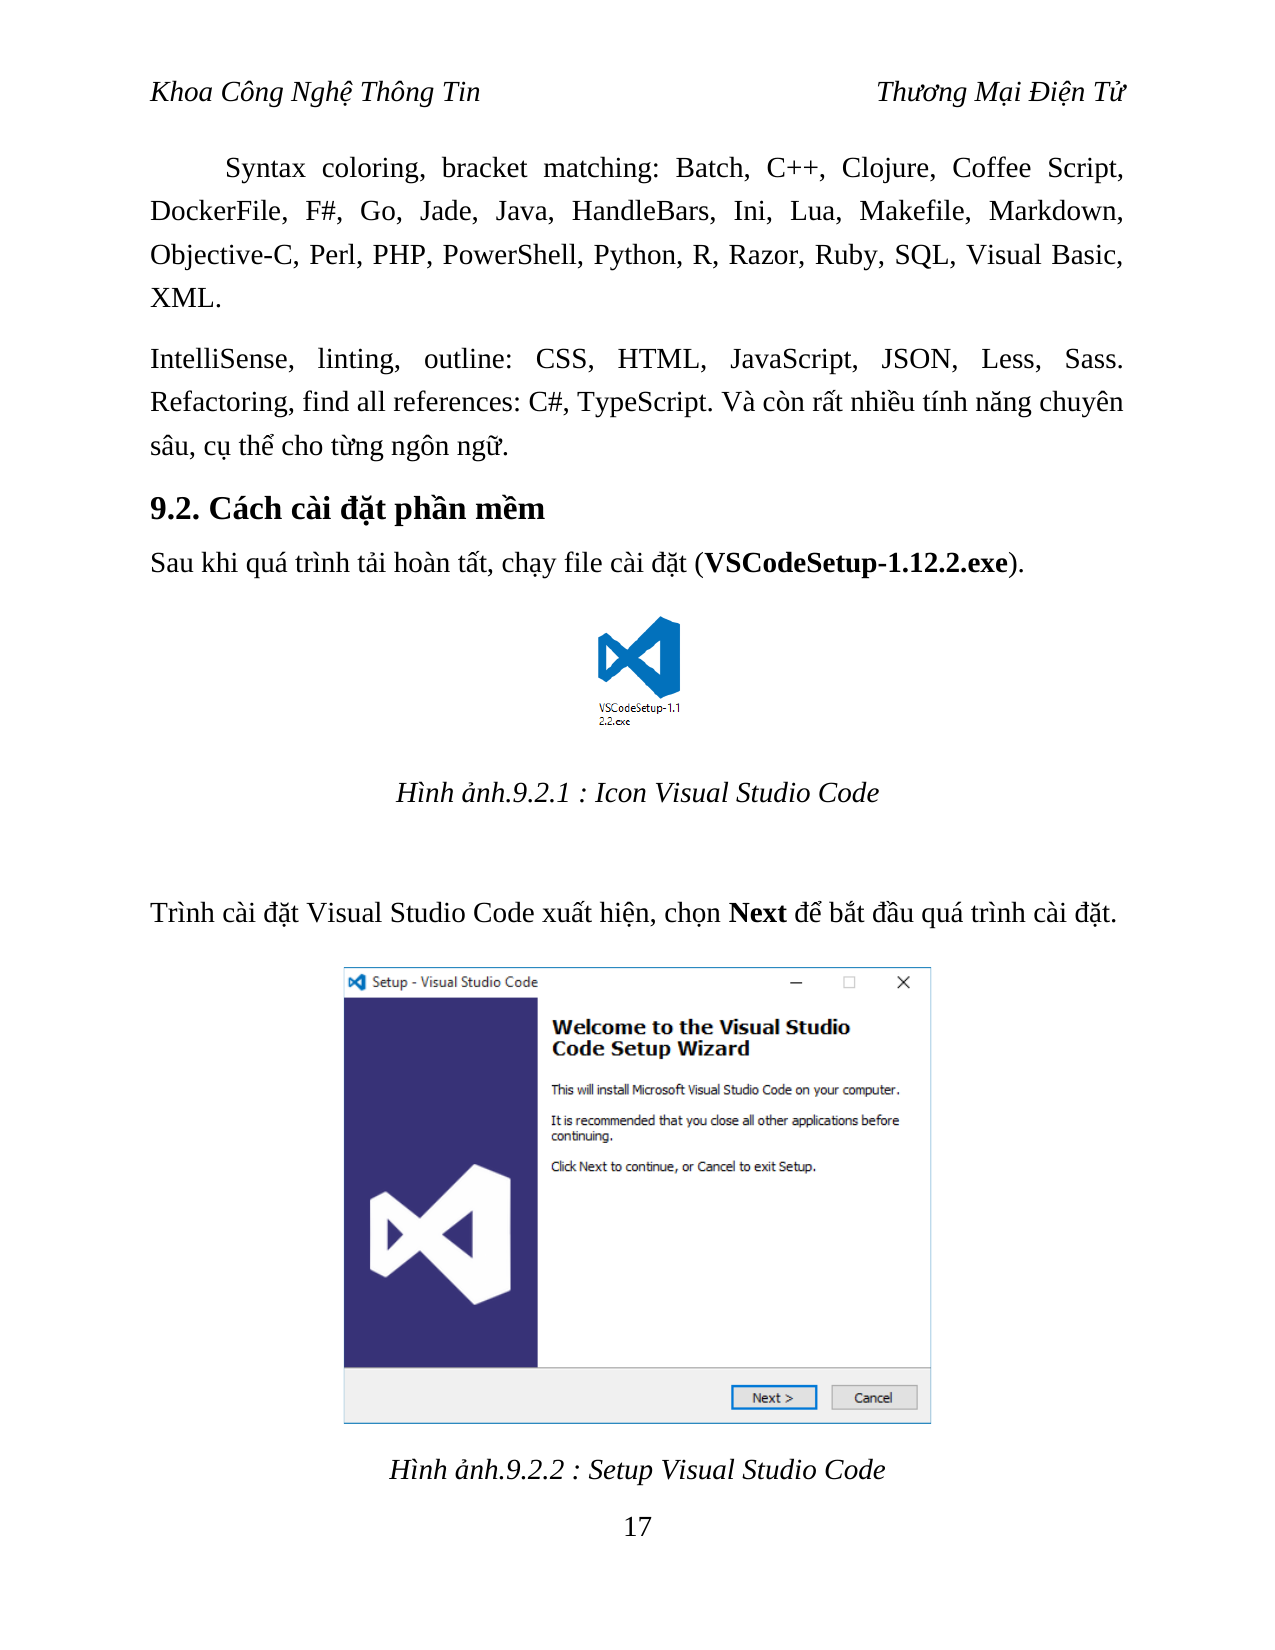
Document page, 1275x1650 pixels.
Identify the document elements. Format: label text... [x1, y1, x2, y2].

text Trình cài đặt Visual Studio Code xuất hiện, chọn Next để bắt đầu quá trình cài đặt. [150, 895, 1125, 929]
picture [343, 967, 932, 1424]
text Sau khi quá trình tải hoàn tất, chạy file cài đặt (VSCodeSetup-1.12.2.exe). [150, 546, 1125, 579]
picture [578, 605, 697, 748]
text Hình ảnh.9.2.2 : Setup Visual Studio Code [150, 1452, 1125, 1486]
subtitle 9.2. Cách cài đặt phần mềm [150, 488, 1125, 526]
text Syntax coloring, bracket matching: Batch, C++, Clojure, Coffee Script, DockerFile, F#, Go, Jade, Java, HandleBars, Ini, Lua, Makefile, Markdown, Objective-C, Perl, PHP, PowerShell, Python, R, Razor, Ruby, SQL, Visual Basic, XML. [150, 150, 1125, 314]
text IntelliSense, linting, outline: CSS, HTML, JavaScript, JSON, Less, Sass. Refactoring, find all references: C#, TypeScript. Và còn rất nhiều tính năng chuyên sâu, cụ thể cho từng ngôn ngữ. [150, 341, 1125, 461]
text Hình ảnh.9.2.1 : Icon Visual Studio Code [150, 775, 1125, 808]
